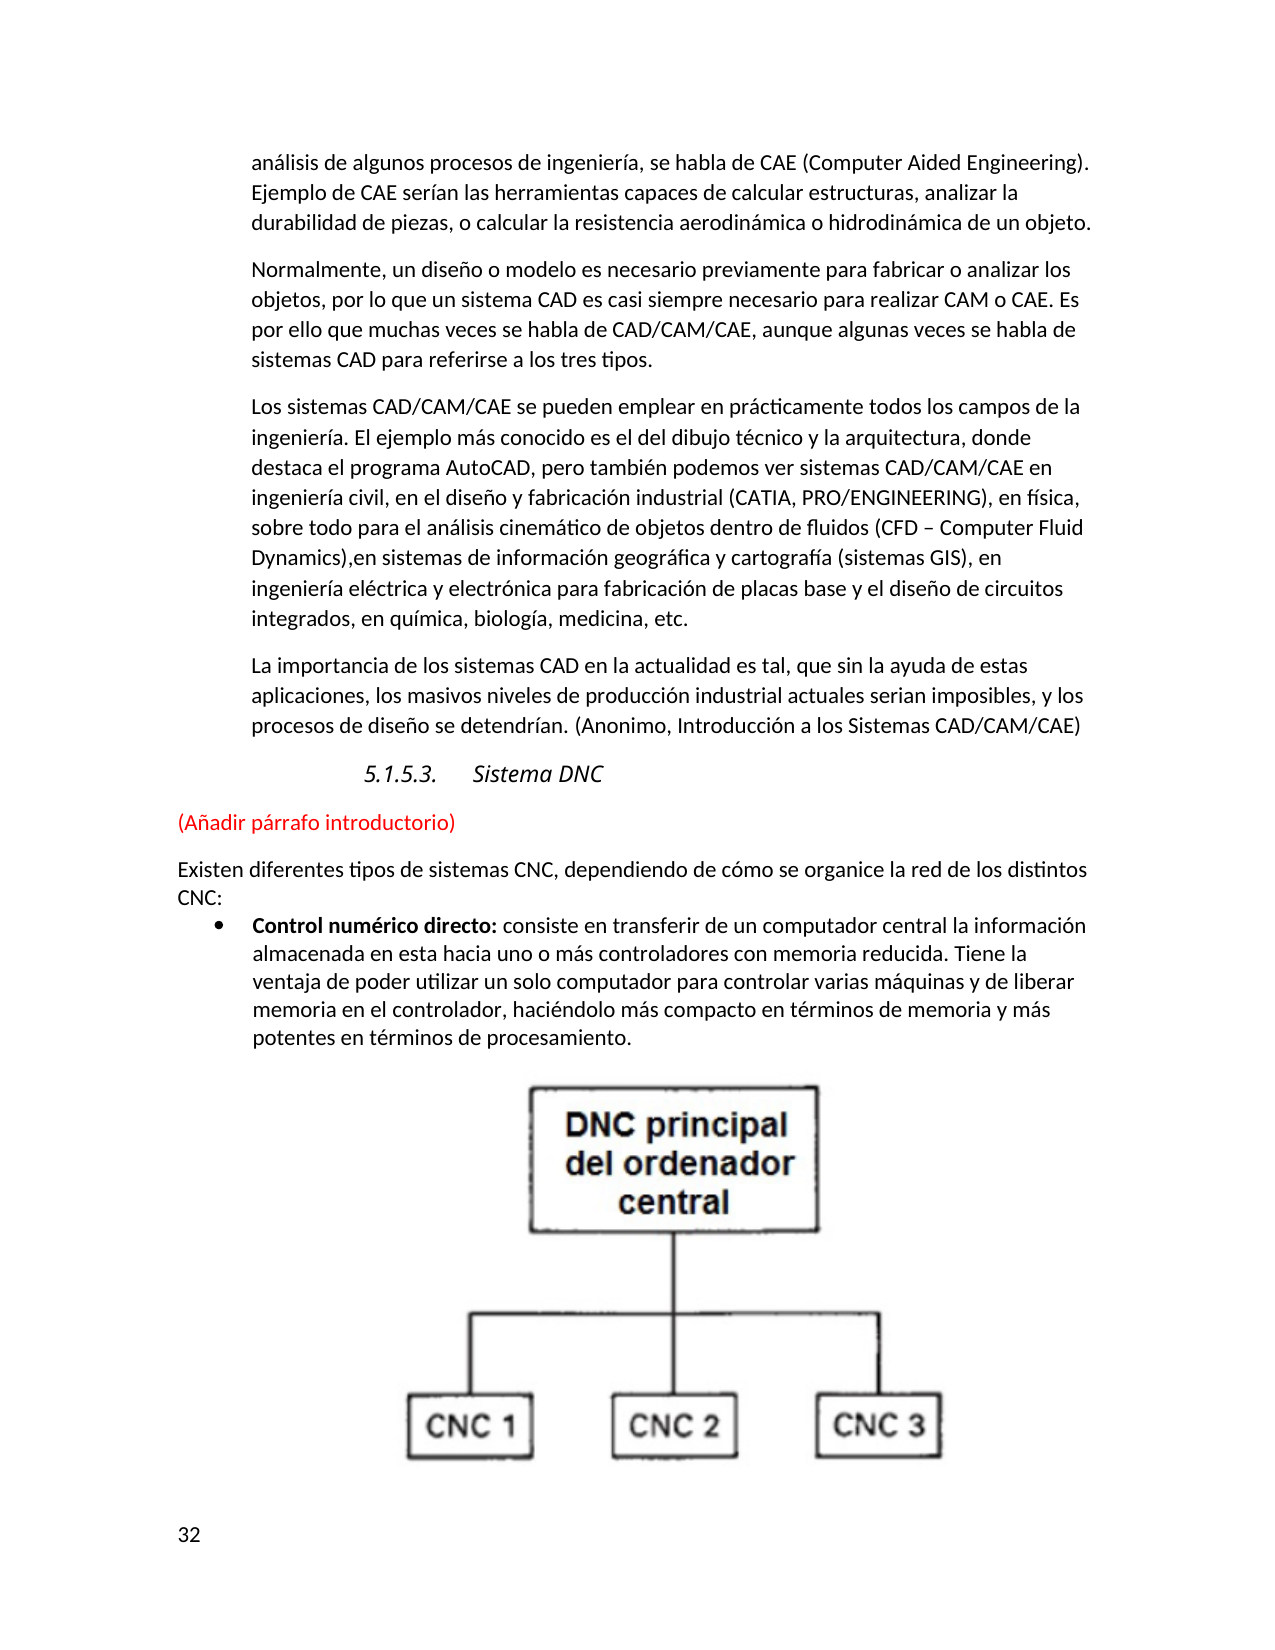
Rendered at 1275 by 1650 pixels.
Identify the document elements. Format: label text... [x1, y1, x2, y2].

text (Añadir párrafo introductorio) [177, 808, 1098, 836]
picture [384, 1050, 967, 1493]
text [251, 148, 1098, 236]
text Existen diferentes tipos de sistemas CNC, dependiendo de cómo se organice la red de los distintos CNC: [177, 855, 1098, 911]
text Los sistemas CAD/CAM/CAE se pueden emplear en prácticamente todos los campos de la ingeniería. El ejemplo más conocido es el del dibujo técnico y la arquitectura, donde destaca el programa AutoCAD, pero también podemos ver sistemas CAD/CAM/CAE en ingeniería civil, en el diseño y fabricación industrial (CATIA, PRO/ENGINEERING), en física, sobre todo para el análisis cinemático de objetos dentro de fluidos (CFD – Computer Fluid Dynamics),en sistemas de información geográfica y cartografía (sistemas GIS), en ingeniería eléctrica y electrónica para fabricación de placas base y el diseño de circuitos integrados, en química, biología, medicina, etc. [251, 392, 1098, 632]
text La importancia de los sistemas CAD en la actualidad es tal, que sin la ayuda de estas aplicaciones, los masivos niveles de producción industrial actuales serian imposibles, y los procesos de diseño se detendrían. [251, 651, 1098, 739]
text Normalmente, un diseño o modelo es necesario previamente para fabricar o analizar los objetos, por lo que un sistema CAD es casi siempre necesario para realizar CAM o CAE. Es por ello que muchas veces se habla de CAD/CAM/CAE, aunque algunas veces se habla de sistemas CAD para referirse a los tres tipos. [251, 255, 1098, 373]
list Control numérico directo: consiste en transferir de un computador central la información almacenada en esta hacia uno o más controladores con memoria reducida. Tiene la ventaja de poder utilizar un solo computador para controlar varias máquinas y de liberar memoria en el controlador, haciéndolo más compacto en términos de memoria y más potentes en términos de procesamiento. [215, 911, 1098, 1051]
subtitle Sistema DNC [363, 758, 1098, 789]
